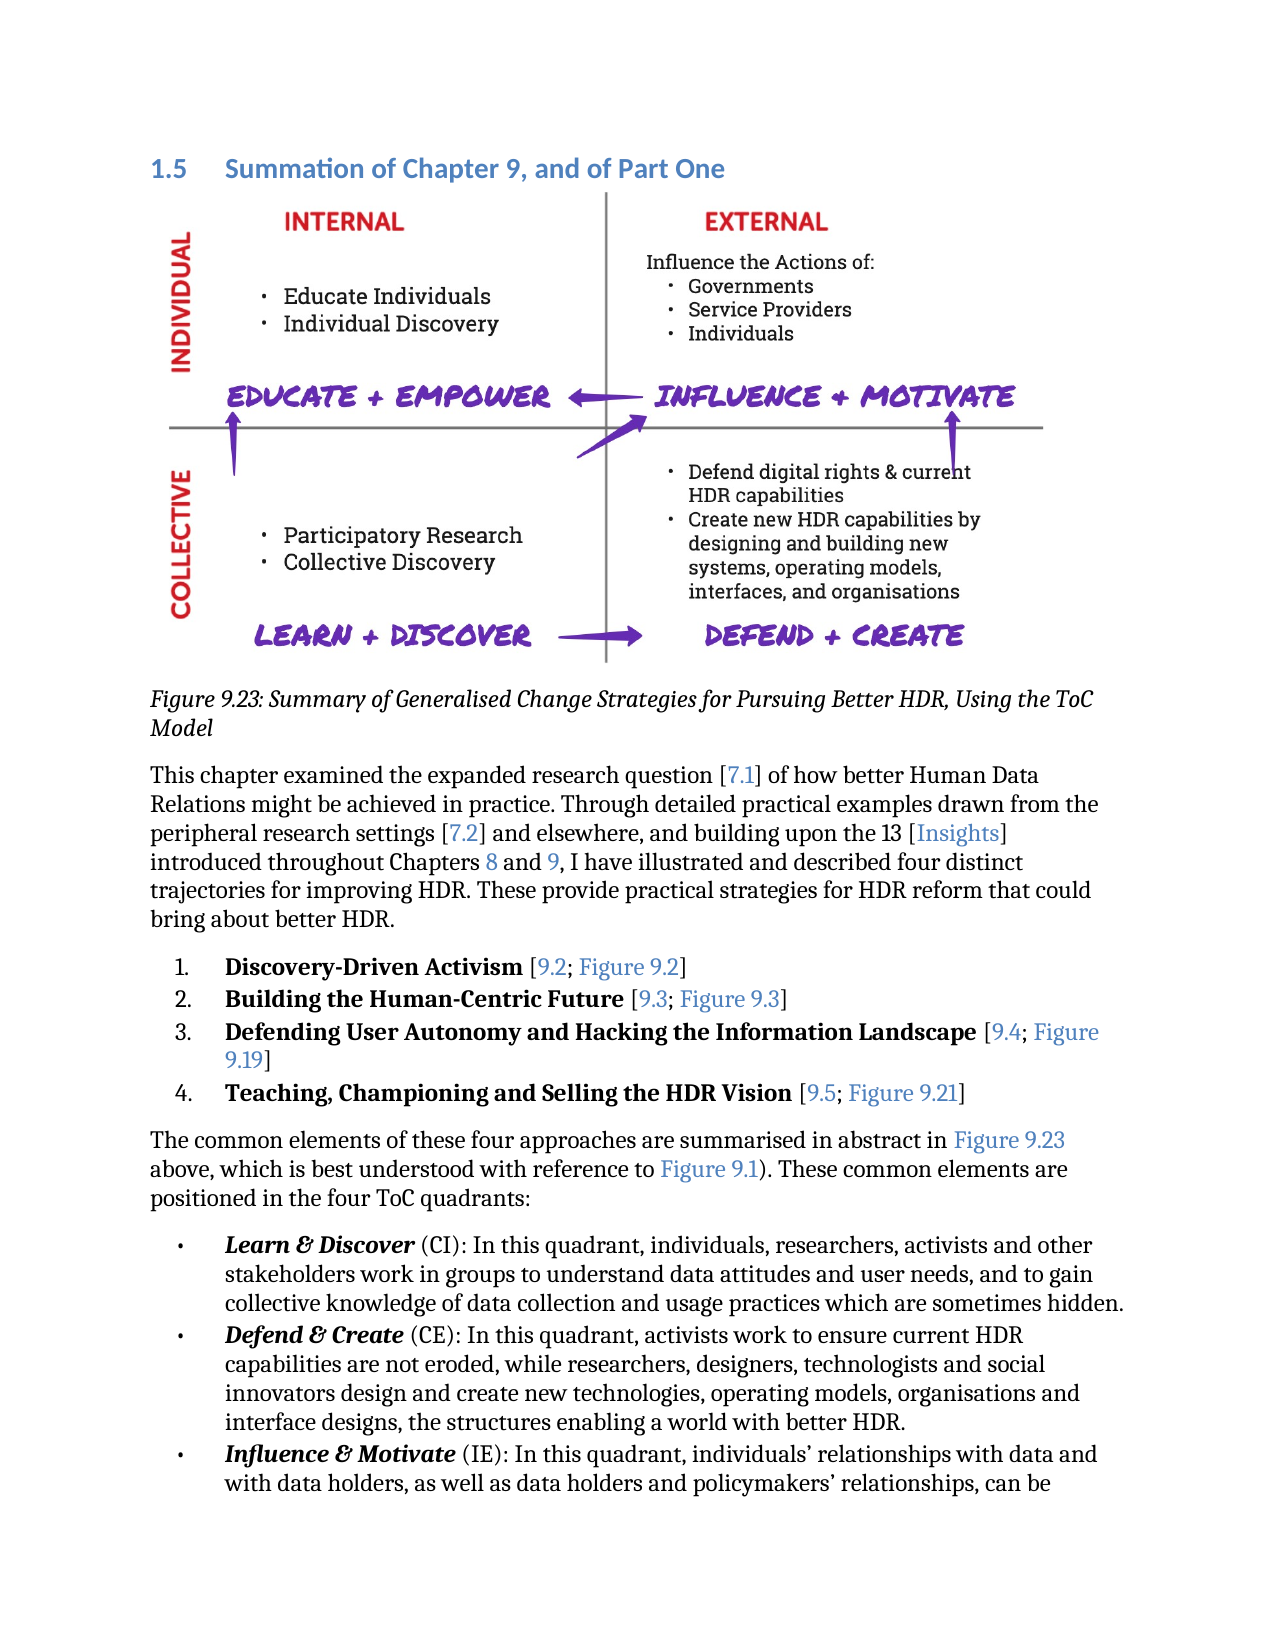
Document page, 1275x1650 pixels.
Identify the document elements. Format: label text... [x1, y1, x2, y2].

subtitle 1.5 Summation of Chapter 9, and of Part One [150, 150, 1125, 186]
text The common elements of these four approaches are summarised in abstract in Figure 9.23 above, which is best understood with reference to Figure 9.1). These common elements are positioned in the four ToC quadrants: [150, 1126, 1125, 1213]
list Learn & Discover (CI): In this quadrant, individuals, researchers, activists and other stakeholders work in groups to understand data attitudes and user needs, and to gain collective knowledge of data collection and usage practices which are sometimes hidden. [175, 1231, 1125, 1318]
list Defend & Create (CE): In this quadrant, activists work to ensure current HDR capabilities are not eroded, while researchers, designers, technologists and social innovators design and create new technologies, operating models, organisations and interface designs, the structures enabling a world with better HDR. [175, 1321, 1125, 1436]
list Building the Human-Centric Future [9.3; Figure 9.3] [175, 985, 1125, 1014]
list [175, 1440, 1125, 1498]
text This chapter examined the expanded research question [7.1] of how better Human Data Relations might be achieved in practice. Through detailed practical examples drawn from the peripheral research settings [7.2] and elsewhere, and building upon the 13 [Insights] introduced throughout Chapters 8 and 9, I have illustrated and described four distinct trajectories for improving HDR. These provide practical strategies for HDR reform that could bring about better HDR. [150, 761, 1125, 934]
list Defending User Autonomy and Hacking the Information Landscape [9.4; Figure 9.19] [175, 1018, 1125, 1075]
list Teaching, Championing and Selling the HDR Vision [9.5; Figure 9.21] [175, 1079, 1125, 1108]
text Figure 9.23: Summary of Generalised Change Strategies for Pursuing Better HDR, Using the ToC Model [150, 685, 1125, 743]
picture [168, 185, 1044, 665]
list Discovery-Driven Activism [9.2; Figure 9.2] [175, 953, 1125, 981]
